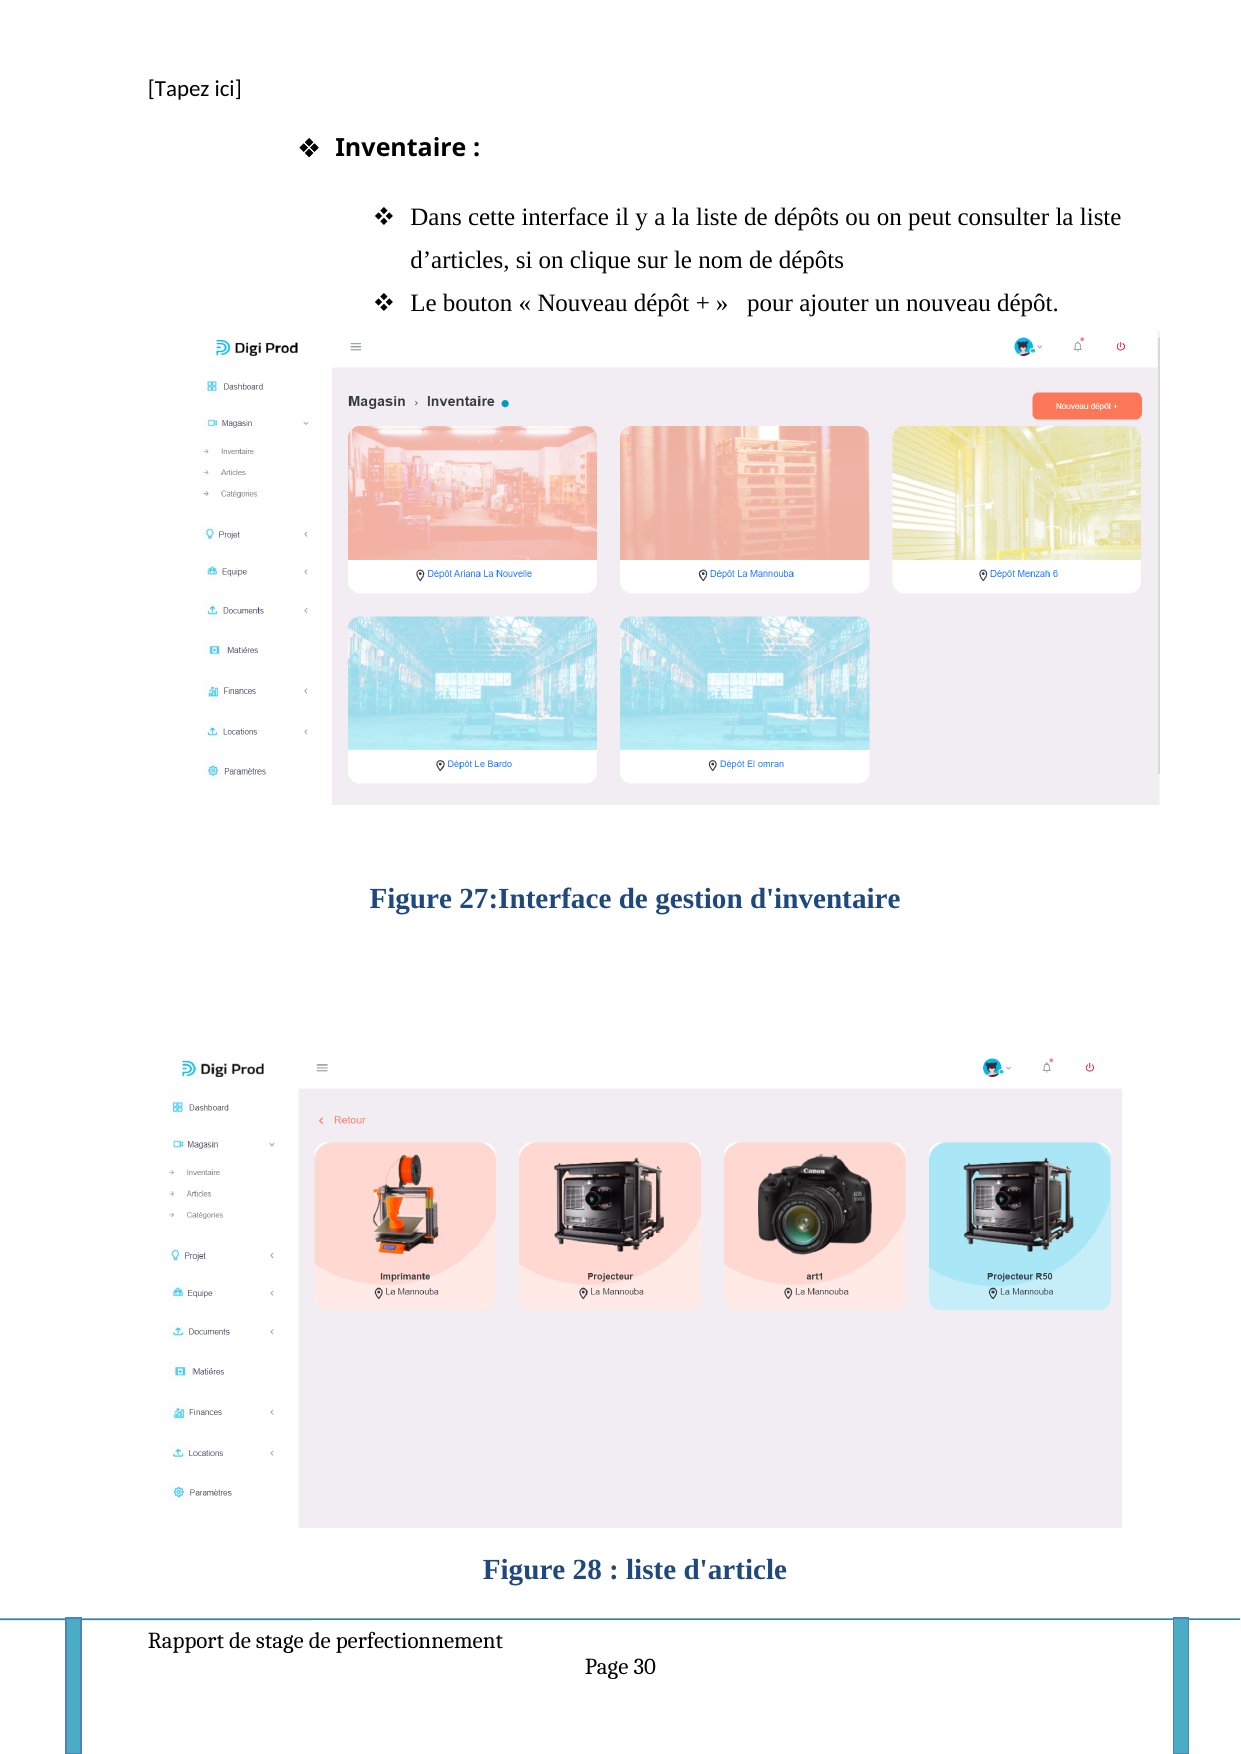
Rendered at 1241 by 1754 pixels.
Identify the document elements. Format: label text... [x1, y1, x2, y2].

list Dans cette interface il y a la liste de dépôts ou on peut consulter la liste d’articles, si on clique sur le nom de dépôts [373, 202, 1122, 273]
list Inventaire : [298, 130, 1122, 164]
picture [147, 1049, 1123, 1528]
picture [185, 331, 1160, 805]
list Le bouton « Nouveau dépôt + » pour ajouter un nouveau dépôt. [373, 288, 1122, 317]
